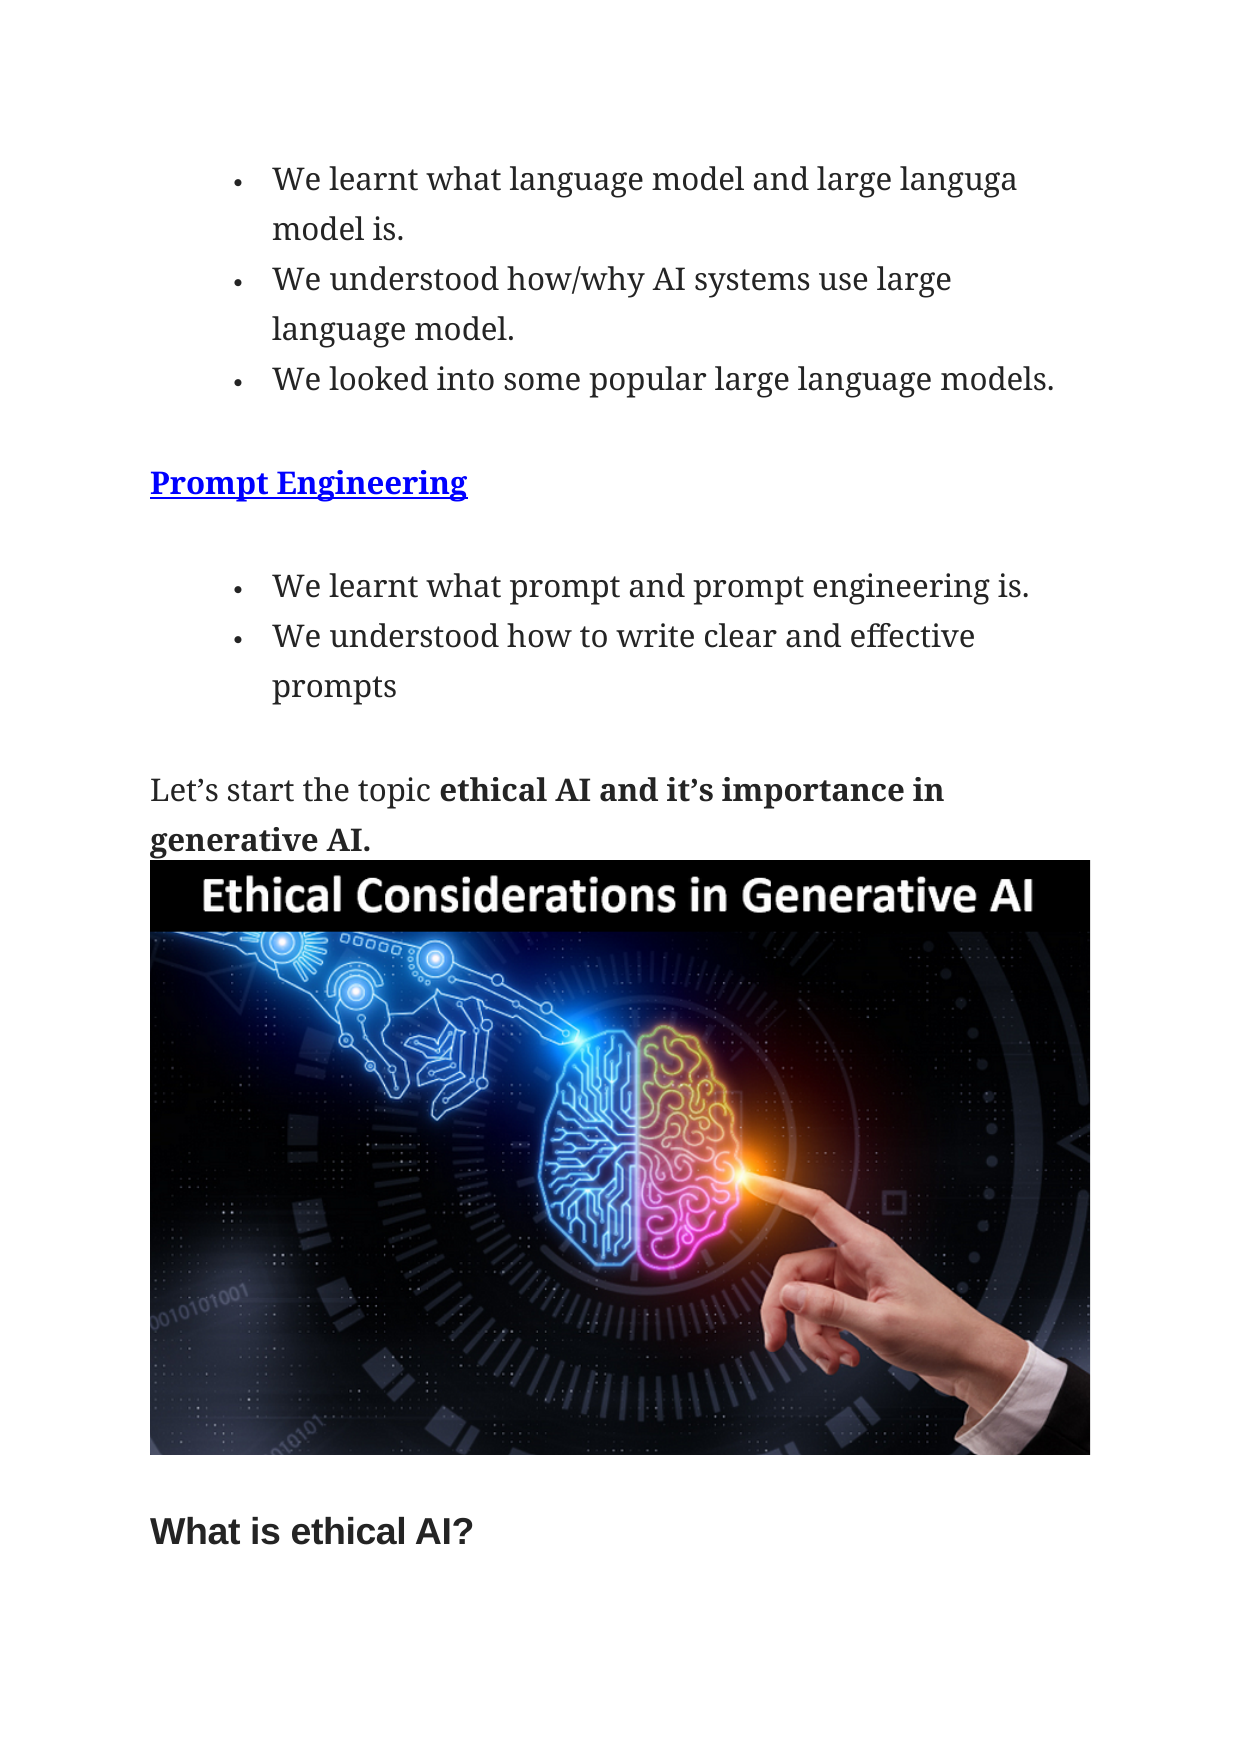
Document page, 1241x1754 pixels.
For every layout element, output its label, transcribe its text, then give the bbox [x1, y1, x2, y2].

list We understood how/why AI systems use large language model. [234, 250, 1090, 350]
text Prompt Engineering [150, 453, 1090, 503]
list We learnt what prompt and prompt engineering is. [234, 557, 1090, 607]
subtitle What is ethical AI? [150, 1506, 1090, 1553]
list We looked into some popular large language models. [234, 350, 1090, 400]
list We learnt what language model and large languga model is. [234, 150, 1090, 250]
list We understood how to write clear and effective prompts [234, 607, 1090, 707]
picture [150, 860, 1091, 1455]
text Let’s start the topic ethical AI and it’s importance in generative AI. [150, 761, 1090, 860]
